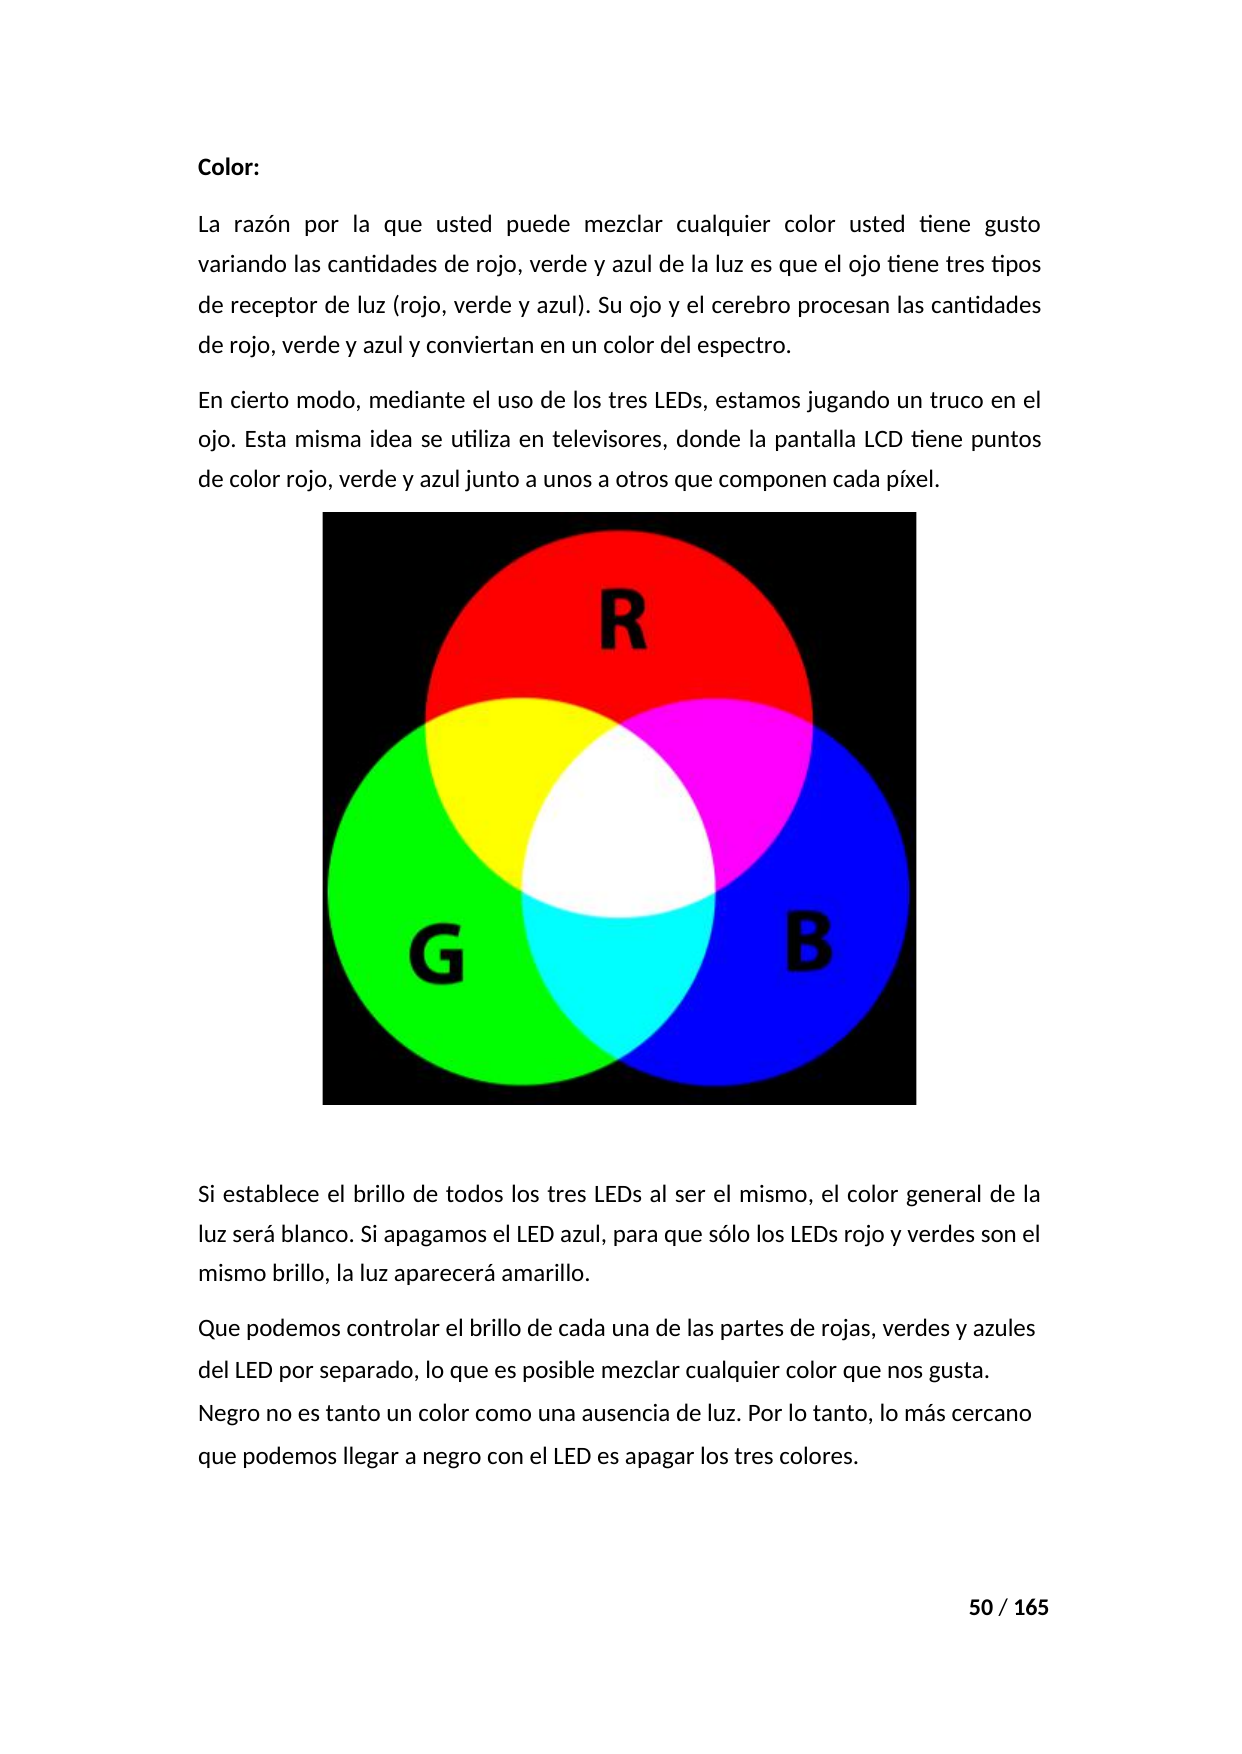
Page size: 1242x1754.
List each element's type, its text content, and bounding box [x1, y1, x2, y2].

text Que podemos controlar el brillo de cada una de las partes de rojas, verdes y azules del LED por separado, lo que es posible mezclar cualquier color que nos gusta. Negro no es tanto un color como una ausencia de luz. Por lo tanto, lo más cercano que podemos llegar a negro con el LED es apagar los tres colores. [198, 1312, 1045, 1471]
text Color: [198, 152, 1092, 182]
text Si establece el brillo de todos los tres LEDs al ser el mismo, el color general de la luz será blanco. Si apagamos el LED azul, para que sólo los LEDs rojo y verdes son el mismo brillo, la luz aparecerá amarillo. [198, 1178, 1043, 1288]
picture [322, 512, 917, 1105]
text La razón por la que usted puede mezclar cualquier color usted tiene gusto variando las cantidades de rojo, verde y azul de la luz es que el ojo tiene tres tipos de receptor de luz (rojo, verde y azul). Su ojo y el cerebro procesan las cantidades de rojo, verde y azul y conviertan en un color del espectro. [198, 208, 1043, 360]
text 50 / 165 [969, 1592, 1092, 1621]
text En cierto modo, mediante el uso de los tres LEDs, estamos jugando un truco en el ojo. Esta misma idea se utiliza en televisores, donde la pantalla LCD tiene puntos de color rojo, verde y azul junto a unos a otros que componen cada píxel. [198, 384, 1043, 494]
